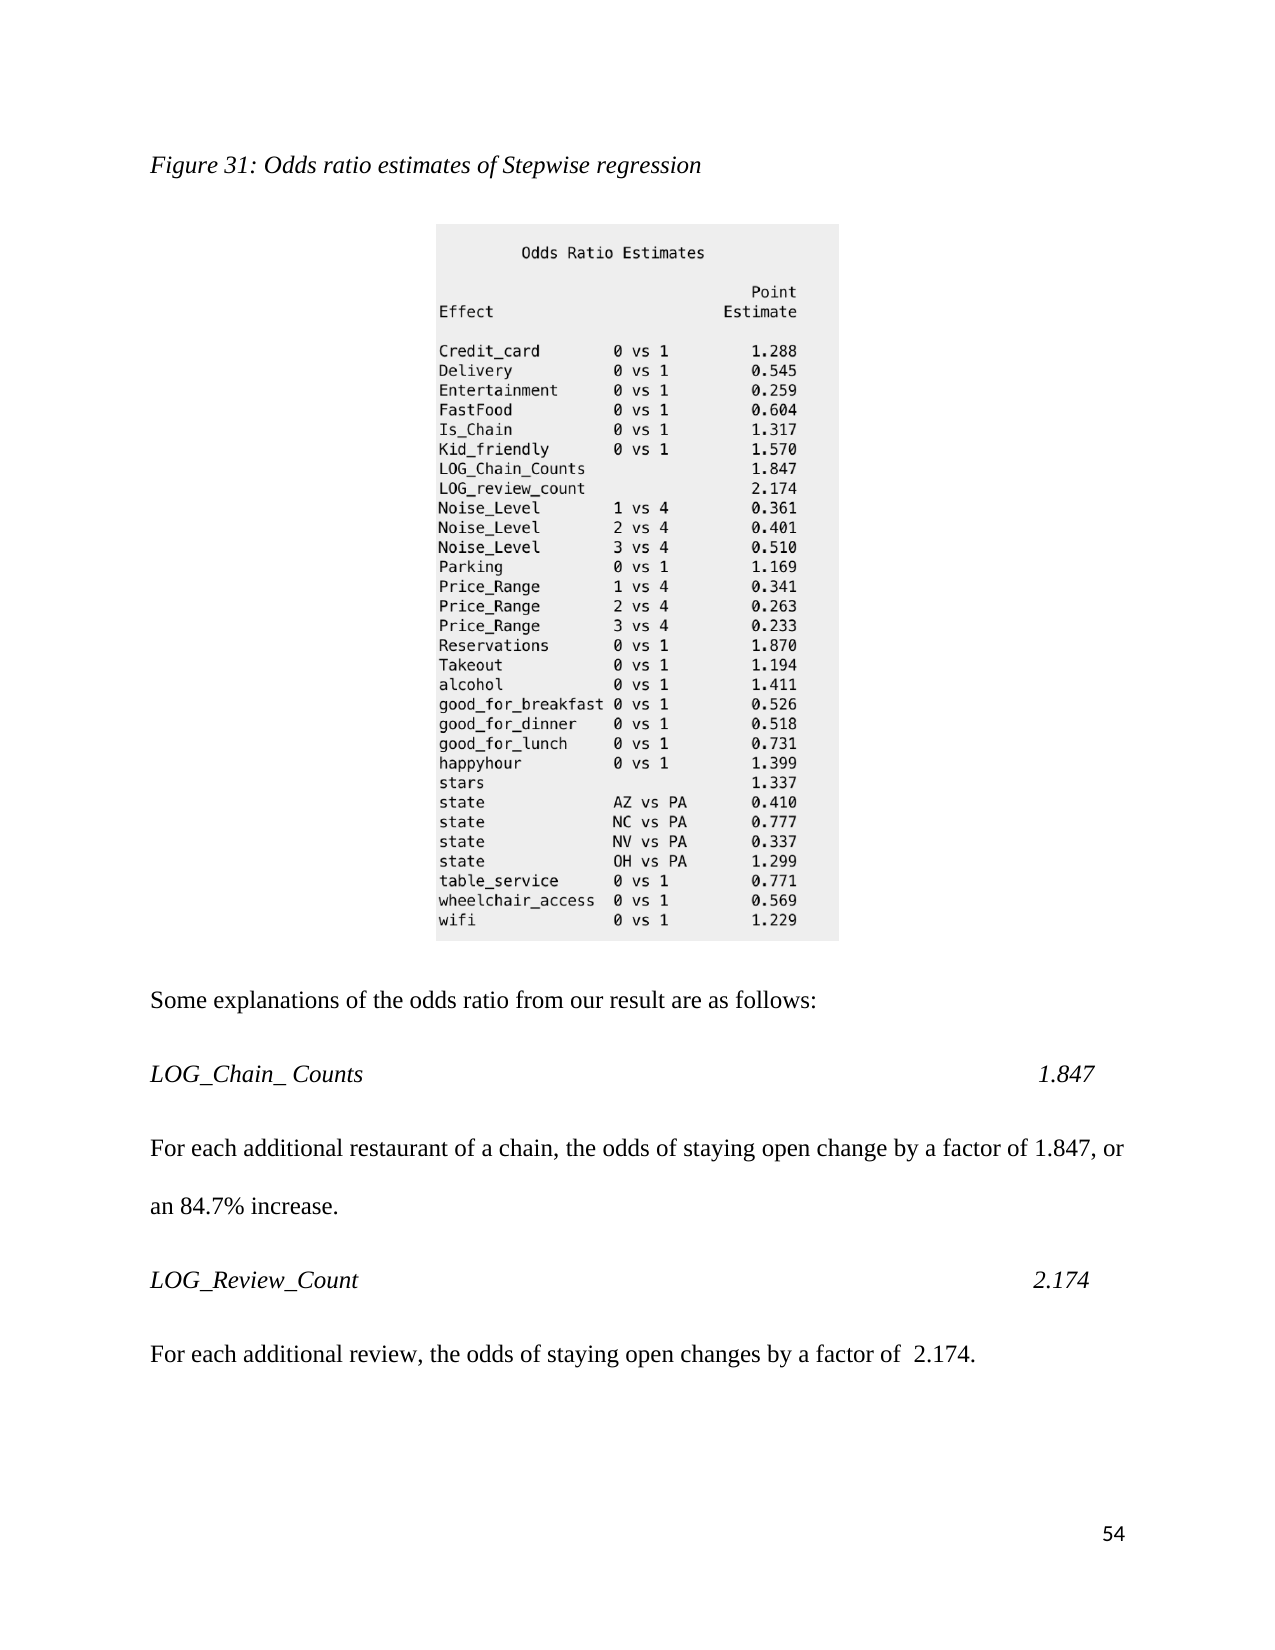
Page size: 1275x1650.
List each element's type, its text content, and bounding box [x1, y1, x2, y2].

text Some explanations of the odds ratio from our result are as follows: [150, 985, 1125, 1014]
text LOG_Chain_ Counts 1.847 [150, 1059, 1125, 1088]
text For each additional restaurant of a chain, the odds of staying open change by a factor of 1.847, or an 84.7% increase. [150, 1133, 1125, 1220]
picture [436, 224, 839, 941]
text Figure 31: Odds ratio estimates of Stepwise regression [150, 150, 1125, 179]
text For each additional review, the odds of staying open changes by a factor of 2.174. [150, 1339, 1125, 1368]
text LOG_Review_Count 2.174 [150, 1265, 1125, 1294]
